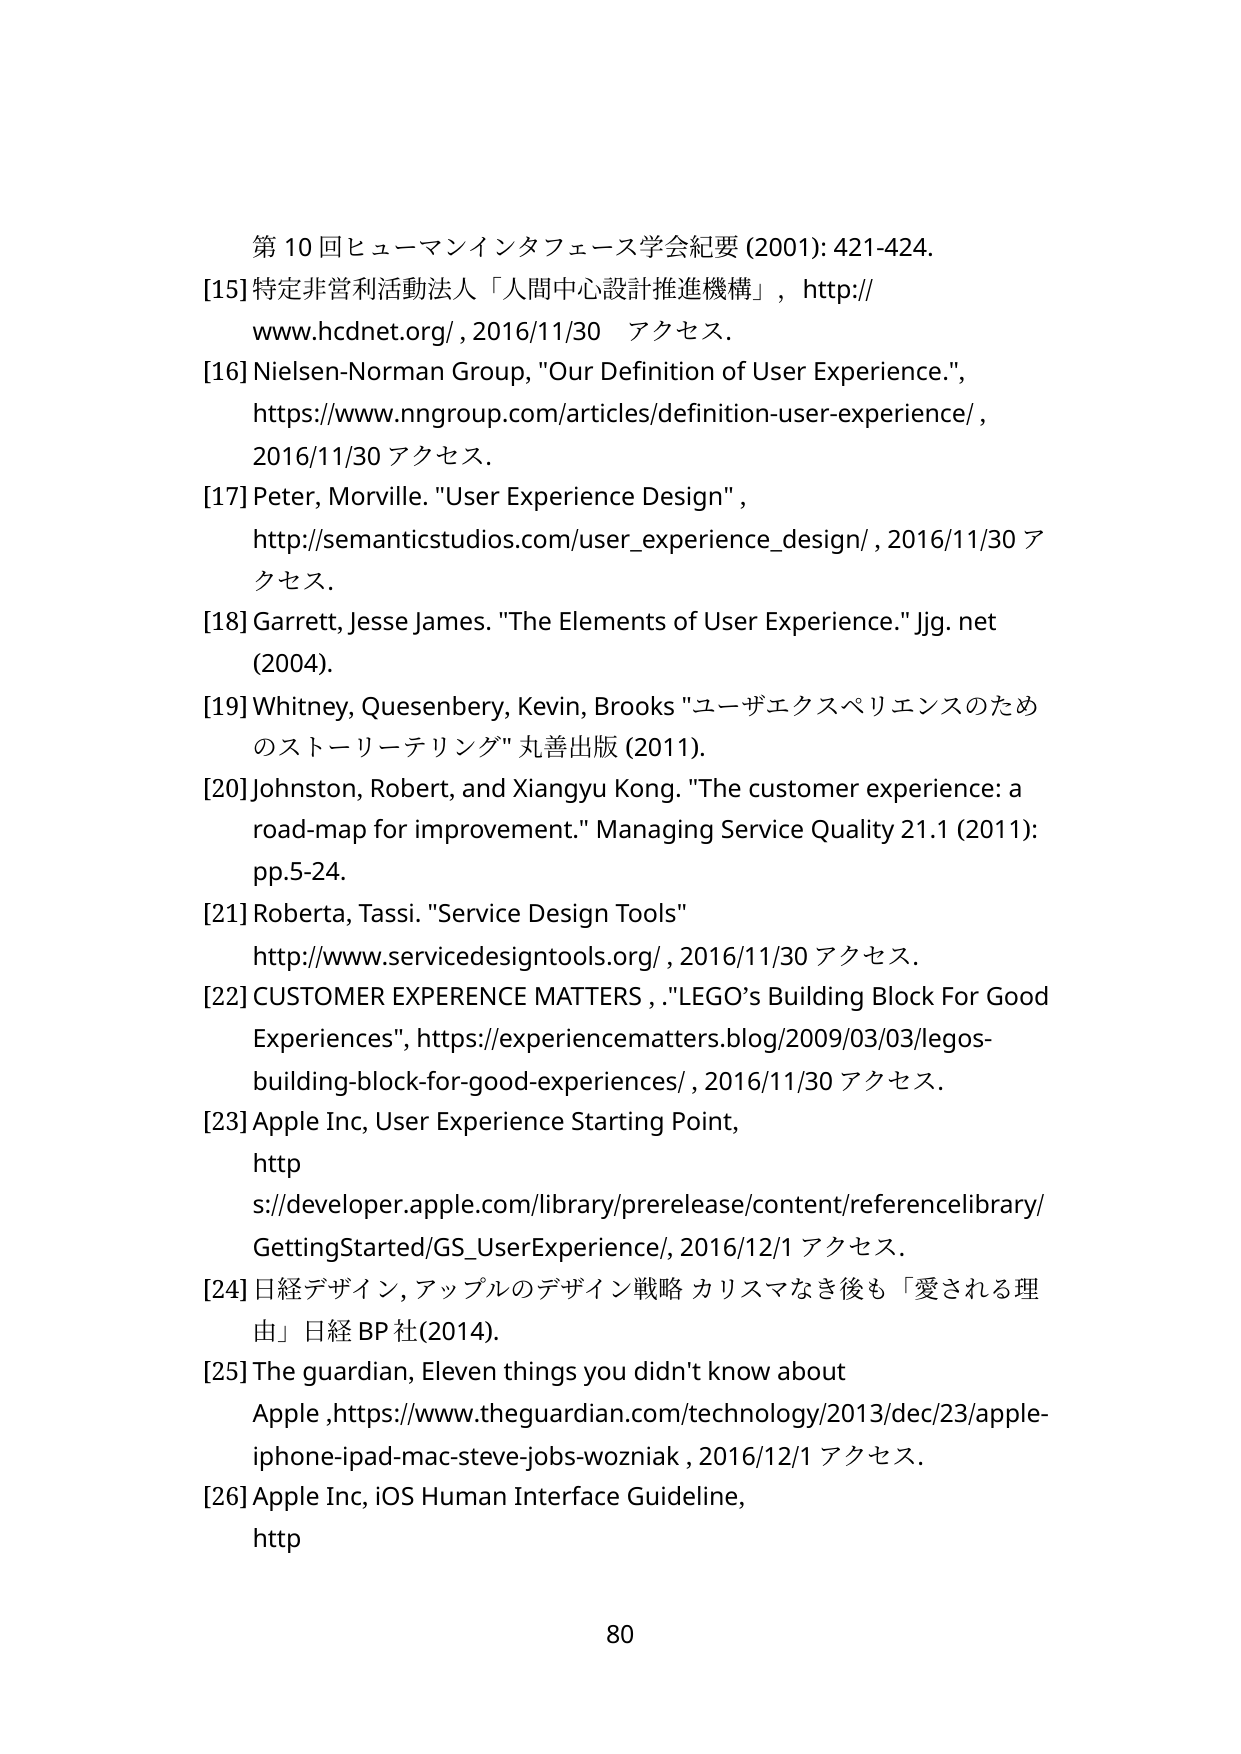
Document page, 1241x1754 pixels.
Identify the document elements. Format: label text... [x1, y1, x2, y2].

list 特定非営利活動法人「人間中心設計推進機構」，http://www.hcdnet.org/ , 2016/11/30 アクセス. [202, 267, 1063, 350]
list Garrett, Jesse James. "The Elements of User Experience." Jjg. net (2004). [202, 600, 1063, 683]
list CUSTOMER EXPERENCE MATTERS , ."LEGO’s Building Block For Good Experiences", https://experiencematters.blog/2009/03/03/legos-building-block-for-good-experiences/ , 2016/11/30アクセス. [202, 975, 1063, 1100]
list 日経デザイン, アップルのデザイン戦略 カリスマなき後も「愛される理由」日経BP社(2014). [202, 1267, 1063, 1350]
list Johnston, Robert, and Xiangyu Kong. "The customer experience: a road-map for improvement." Managing Service Quality 21.1 (2011): pp.5-24. [202, 767, 1063, 892]
list The guardian, Eleven things you didn't know about Apple ,https://www.theguardian.com/technology/2013/dec/23/apple-iphone-ipad-mac-steve-jobs-wozniak , 2016/12/1アクセス. [202, 1350, 1063, 1475]
list Nielsen-Norman Group, "Our Definition of User Experience.", https://www.nngroup.com/articles/definition-user-experience/ , 2016/11/30アクセス. [202, 350, 1063, 475]
list Peter, Morville. "User Experience Design" , http://semanticstudios.com/user_experience_design/ , 2016/11/30アクセス. [202, 475, 1063, 600]
list Apple Inc, User Experience Starting Point, https://developer.apple.com/library/prerelease/content/referencelibrary/GettingStarted/GS_UserExperience/, 2016/12/1アクセス. [202, 1100, 1063, 1267]
list Roberta, Tassi. "Service Design Tools" http://www.servicedesigntools.org/ , 2016/11/30アクセス. [202, 892, 1063, 975]
list Whitney, Quesenbery, Kevin, Brooks "ユーザエクスペリエンスのためのストーリーテリング" 丸善出版 (2011). [202, 683, 1063, 767]
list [202, 225, 1063, 267]
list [202, 1475, 1063, 1558]
